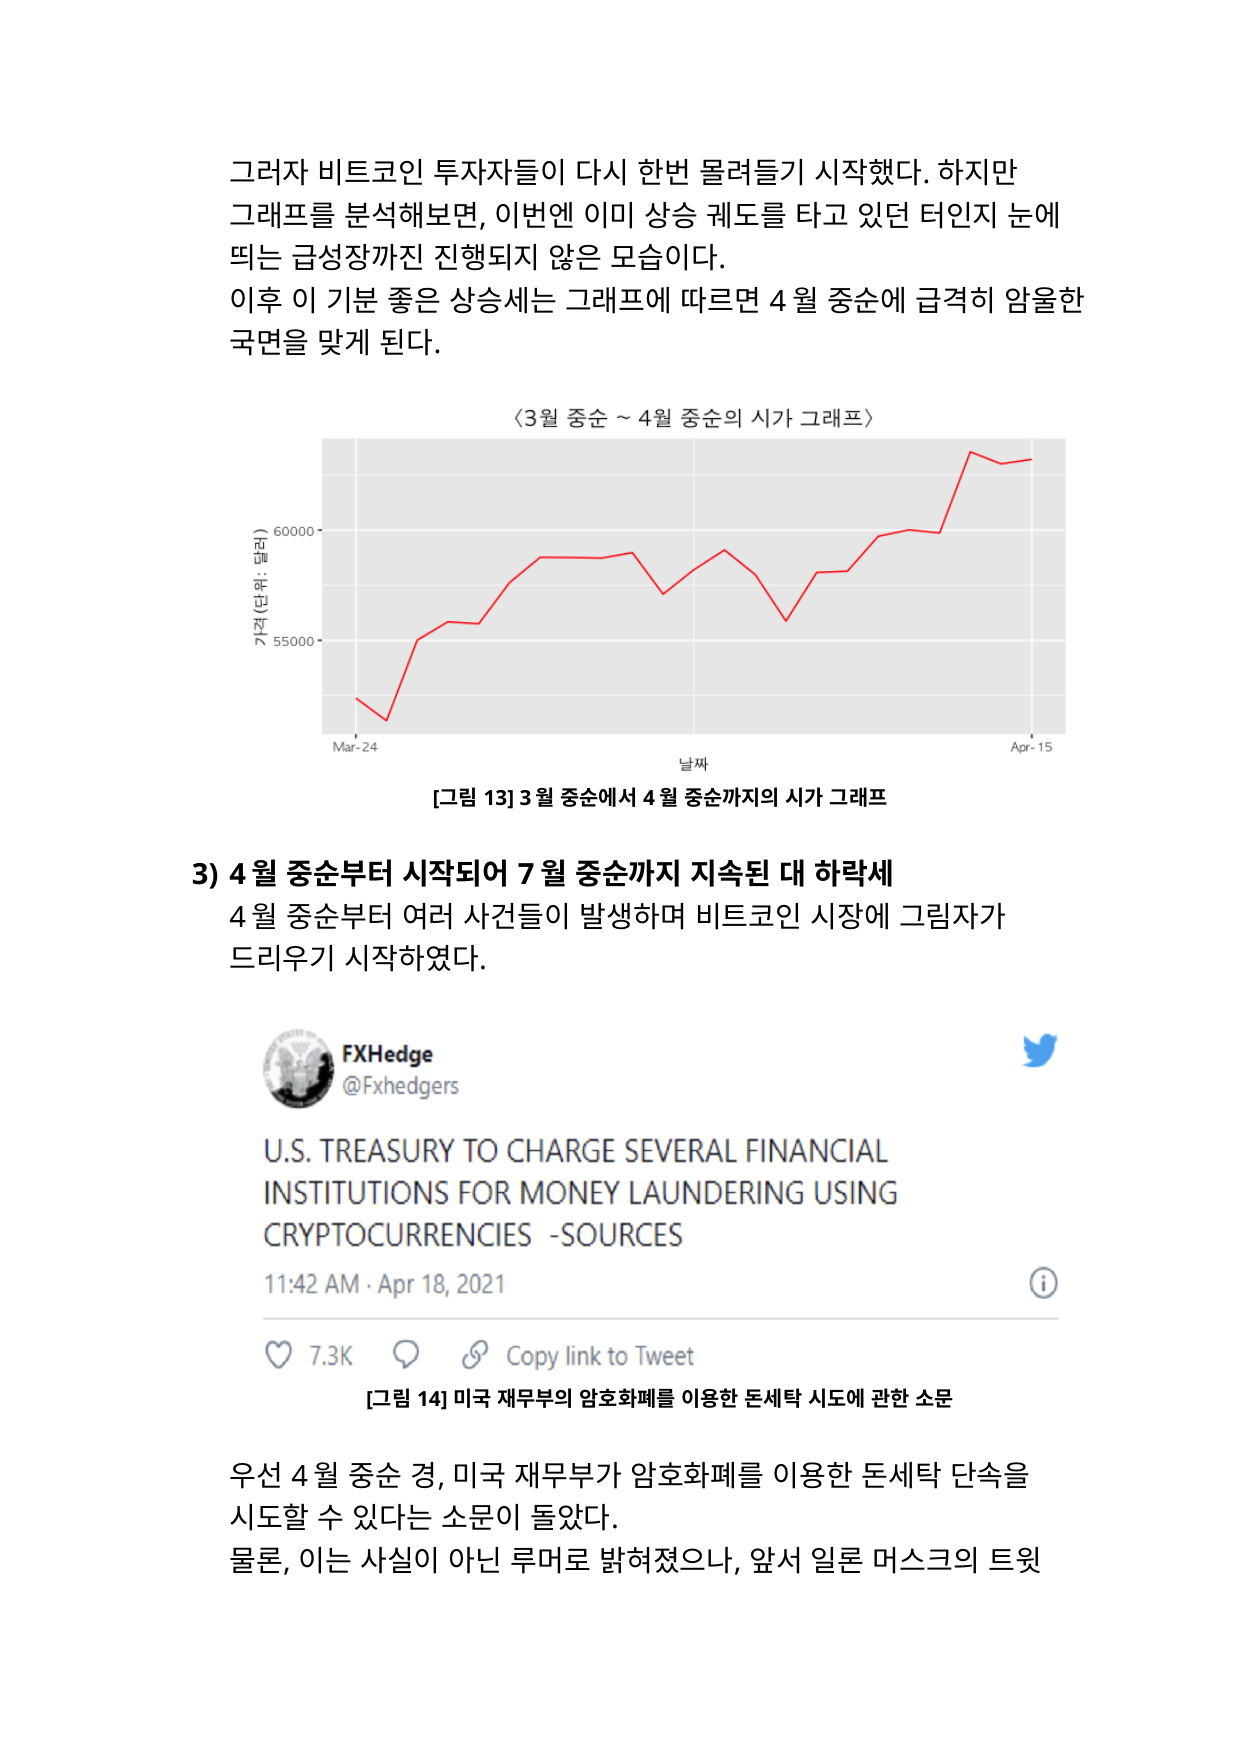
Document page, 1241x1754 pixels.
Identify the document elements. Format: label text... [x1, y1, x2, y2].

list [229, 1537, 1090, 1579]
list 이후 이 기분 좋은 상승세는 그래프에 따르면 4월 중순에 급격히 암울한 국면을 맞게 된다. [229, 277, 1090, 362]
picture [246, 1017, 1074, 1383]
list 4월 중순부터 시작되어 7월 중순까지 지속된 대 하락세 [192, 851, 1090, 893]
list 우선 4월 중순 경, 미국 재무부가 암호화폐를 이용한 돈세탁 단속을 시도할 수 있다는 소문이 돌았다. [229, 1452, 1090, 1537]
picture [246, 401, 1074, 781]
list [그림 13] 3월 중순에서 4월 중순까지의 시가 그래프 [229, 781, 1090, 811]
list 4월 중순부터 여러 사건들이 발생하며 비트코인 시장에 그림자가 드리우기 시작하였다. [229, 893, 1090, 978]
text [그림 14] 미국 재무부의 암호화폐를 이용한 돈세탁 시도에 관한 소문 [150, 1382, 1090, 1413]
list 그러자 비트코인 투자자들이 다시 한번 몰려들기 시작했다. 하지만 그래프를 분석해보면, 이번엔 이미 상승 궤도를 타고 있던 터인지 눈에 띄는 급성장까진 진행되지 않은 모습이다. [229, 150, 1090, 277]
